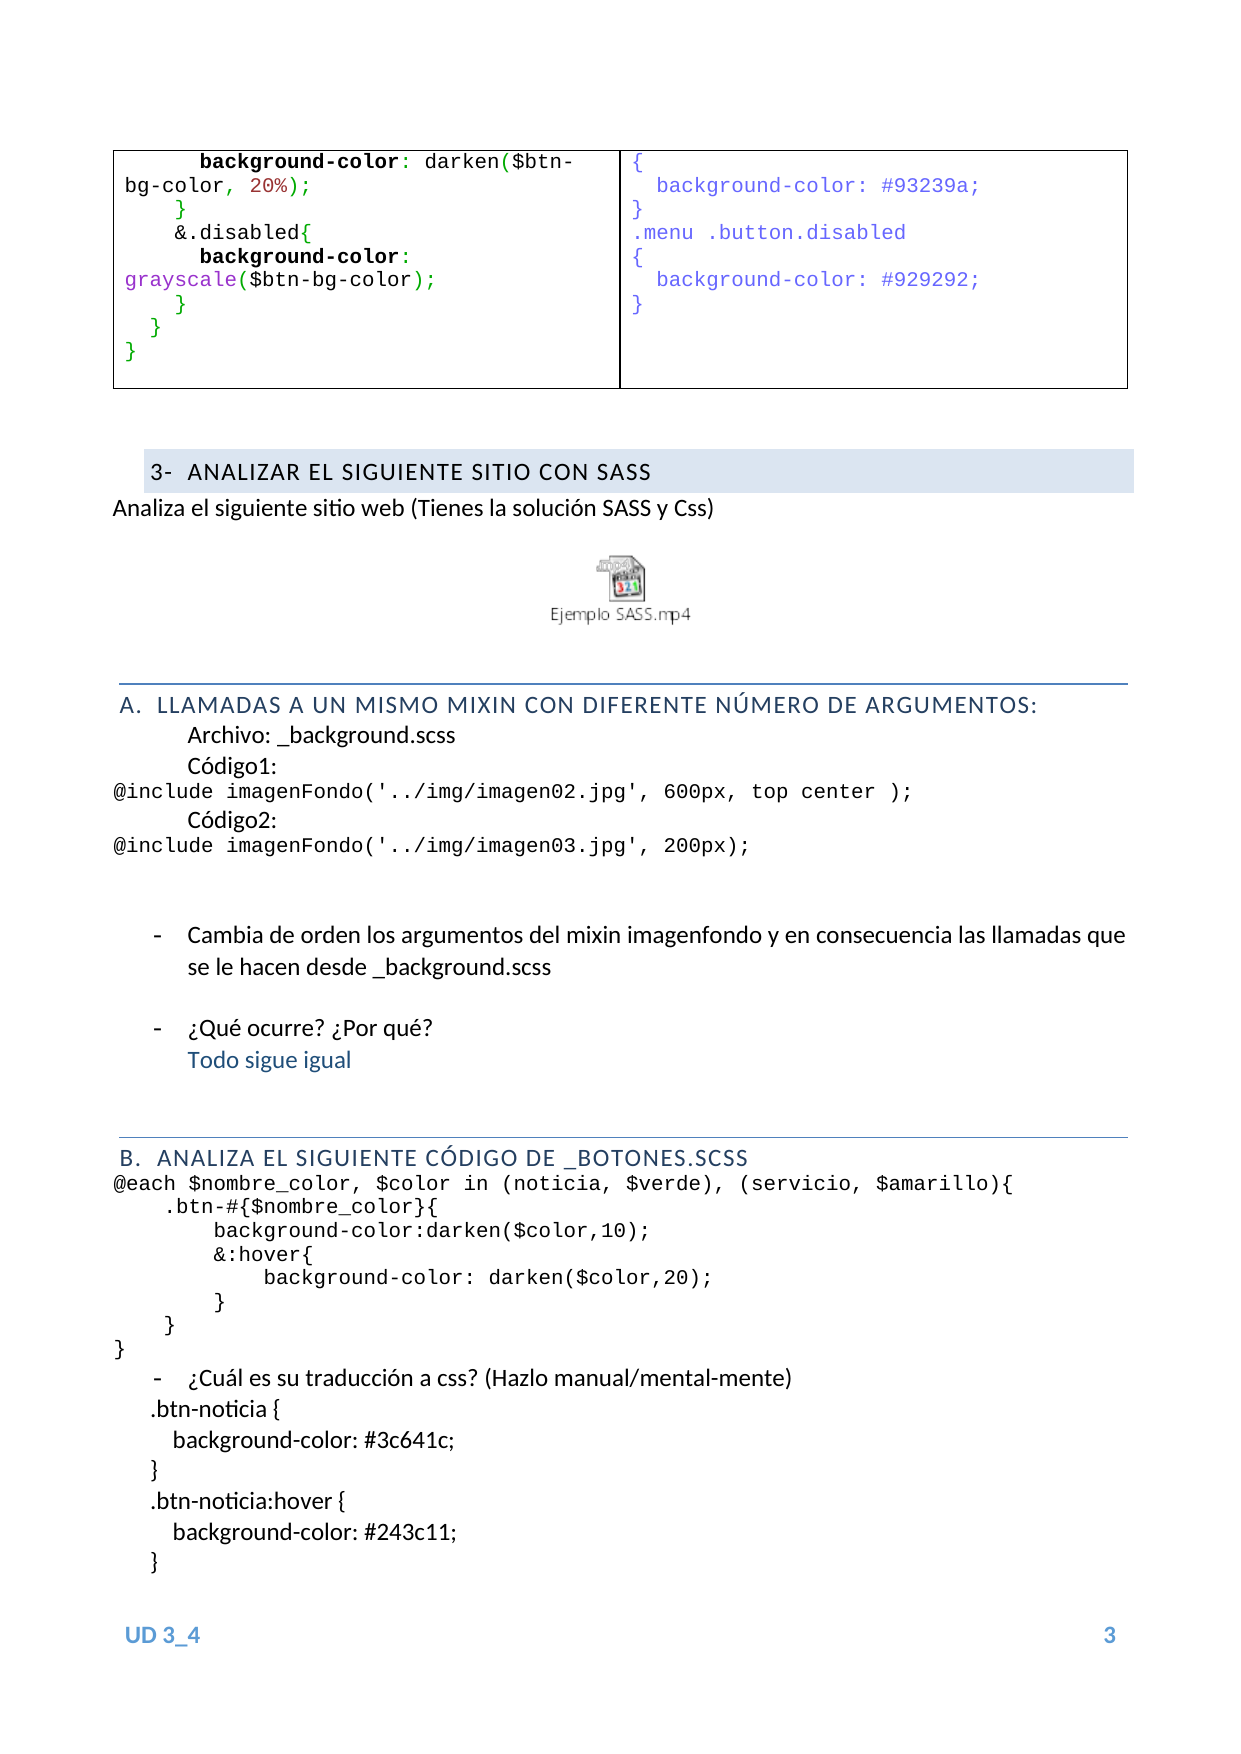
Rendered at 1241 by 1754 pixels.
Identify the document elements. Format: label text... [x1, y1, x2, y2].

list } [113, 1291, 1128, 1314]
list Todo sigue igual [187, 1044, 1128, 1074]
list @include imagenFondo('../img/imagen02.jpg', 600px, top center ); [113, 781, 1128, 804]
text .btn-noticia { [150, 1393, 1128, 1424]
list @include imagenFondo('../img/imagen03.jpg', 200px); [113, 835, 1128, 858]
subtitle Analizar el siguiente sitio con SASS [150, 456, 1128, 486]
list } [113, 1314, 1128, 1338]
list Código2: [187, 804, 1128, 835]
list ¿Qué ocurre? ¿Por qué? [150, 1012, 1128, 1044]
text Analiza el siguiente sitio web (Tienes la solución SASS y Css) [112, 493, 1128, 523]
list background-color: darken($color,20); [113, 1267, 1128, 1291]
list } [113, 1338, 1128, 1362]
list &:hover{ [113, 1243, 1128, 1267]
subtitle Analiza el siguiente código de _botones.scss [119, 1138, 1128, 1173]
list Archivo: _background.scss [187, 719, 1128, 750]
list Código1: [187, 750, 1128, 781]
text background-color: #3c641c; [150, 1424, 1128, 1454]
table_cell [621, 151, 1127, 387]
list ¿Cuál es su traducción a css? (Hazlo manual/mental-mente) [150, 1362, 1128, 1393]
text background-color: #243c11; [150, 1516, 1128, 1546]
list @each $nombre_color, $color in (noticia, $verde), (servicio, $amarillo){ [113, 1173, 1128, 1196]
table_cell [114, 151, 619, 387]
text } [150, 1454, 1128, 1485]
text .btn-noticia:hover { [150, 1485, 1128, 1516]
list background-color:darken($color,10); [113, 1220, 1128, 1243]
text } [150, 1546, 1128, 1577]
list Cambia de orden los argumentos del mixin imagenfondo y en consecuencia las llamadas que se le hacen desde _background.scss [150, 919, 1128, 982]
list .btn-#{$nombre_color}{ [113, 1196, 1128, 1220]
subtitle Llamadas a un mismo mixin con diferente número de argumentos: [119, 685, 1128, 719]
